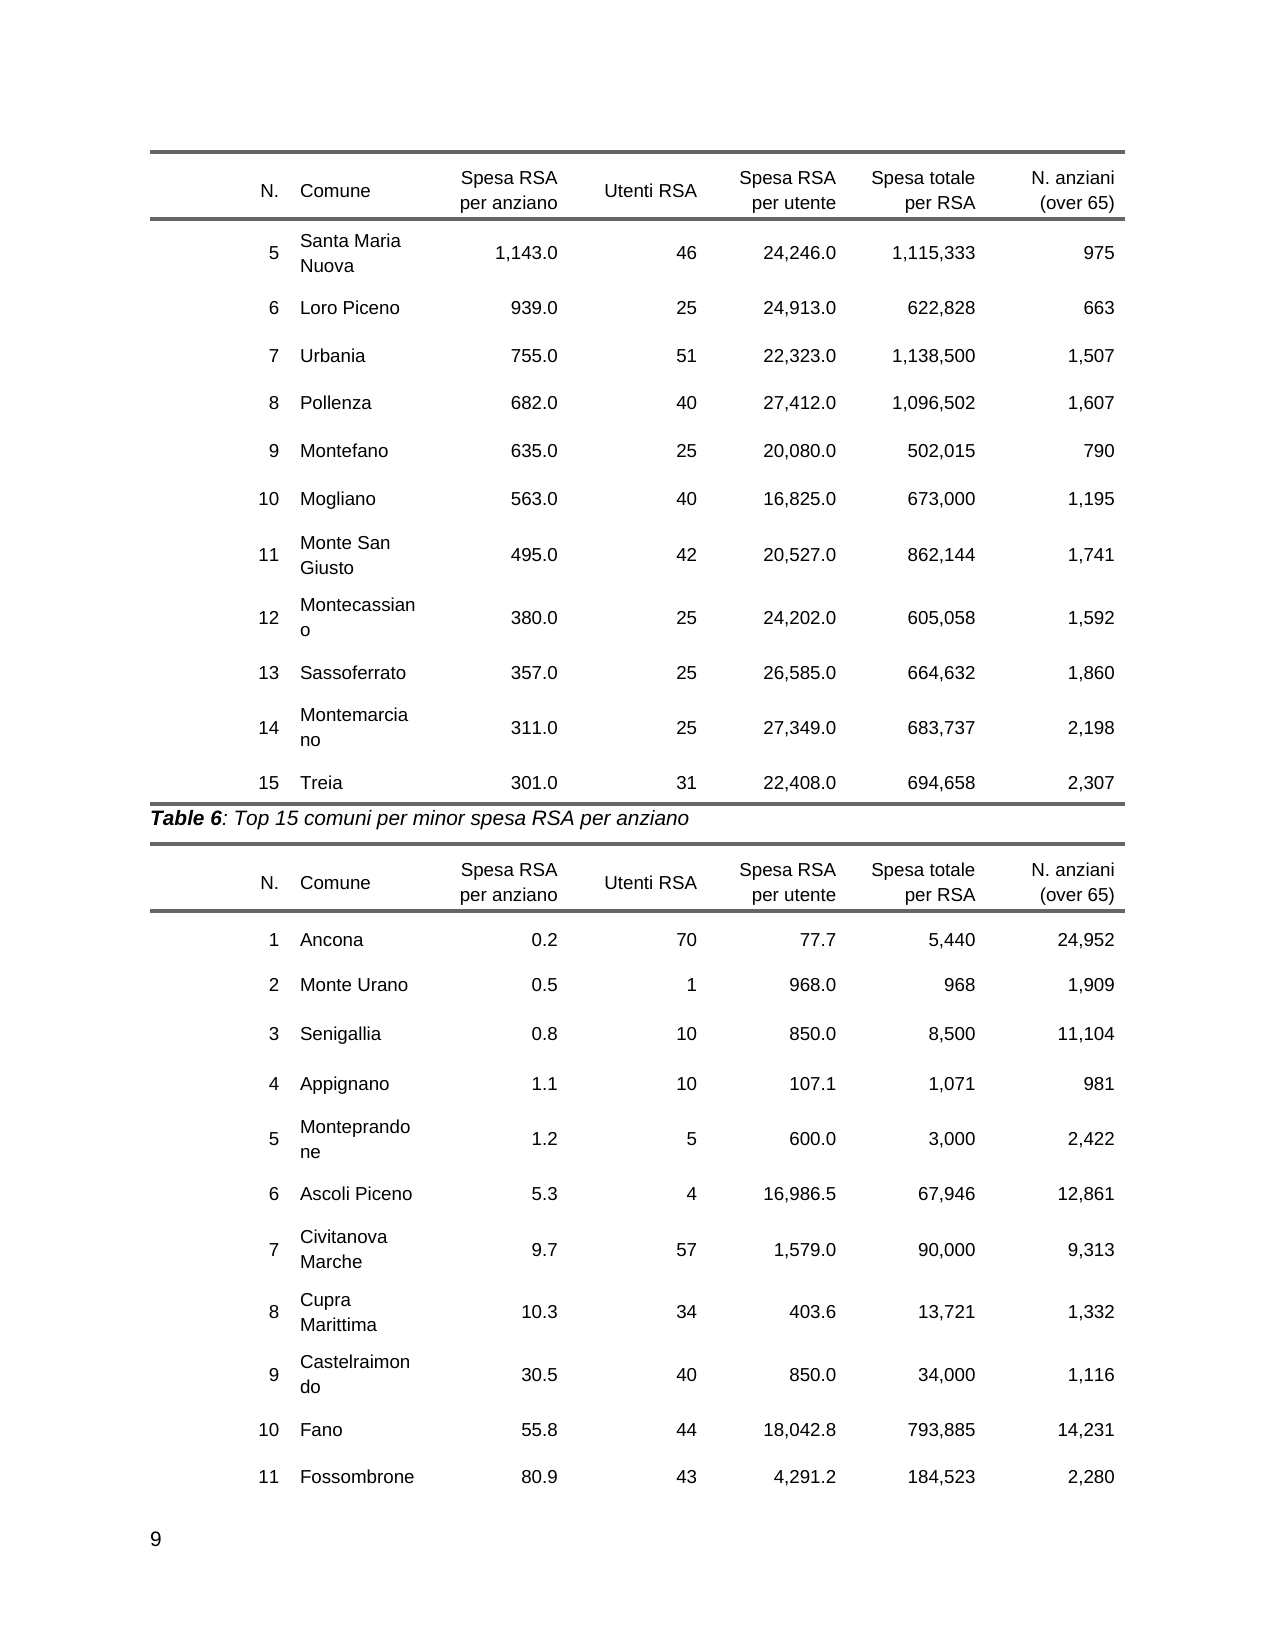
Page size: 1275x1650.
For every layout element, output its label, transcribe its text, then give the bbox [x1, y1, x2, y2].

table_cell 40 [568, 374, 707, 422]
table_cell 25 [568, 581, 707, 644]
table_cell 1,195 [986, 470, 1125, 519]
table_cell 67,946 [846, 1165, 986, 1213]
table_cell 80.9 [429, 1448, 568, 1496]
table_header Utenti RSA [568, 846, 707, 909]
table_cell 4 [568, 1165, 707, 1213]
table_cell 981 [986, 1054, 1125, 1103]
table_cell 1,607 [986, 374, 1125, 422]
table_cell 850.0 [707, 1338, 846, 1401]
table_cell 2,198 [986, 691, 1125, 754]
table_cell 1,096,502 [846, 374, 986, 422]
table_cell 1,143.0 [429, 221, 568, 279]
table_cell 1,860 [986, 644, 1125, 691]
table_header Comune [289, 154, 428, 217]
table_cell 27,412.0 [707, 374, 846, 422]
table_header Spesa totale per RSA [846, 154, 986, 217]
table_cell 4 [150, 1054, 289, 1103]
table_cell 5.3 [429, 1165, 568, 1213]
table_cell 22,408.0 [707, 754, 846, 802]
table_cell 18,042.8 [707, 1401, 846, 1448]
table_cell 20,080.0 [707, 422, 846, 469]
table_cell 25 [568, 691, 707, 754]
table_cell 24,913.0 [707, 279, 846, 327]
table_cell 682.0 [429, 374, 568, 422]
table_cell 30.5 [429, 1338, 568, 1401]
table_cell Ancona [289, 913, 428, 956]
table_cell 1,116 [986, 1338, 1125, 1401]
table_cell 4,291.2 [707, 1448, 846, 1496]
table_cell 635.0 [429, 422, 568, 469]
table_cell Montemarciano [289, 691, 428, 754]
table_cell 22,323.0 [707, 327, 846, 374]
table_cell Sassoferrato [289, 644, 428, 691]
table_cell 34,000 [846, 1338, 986, 1401]
table_cell 0.8 [429, 1004, 568, 1054]
table_cell 683,737 [846, 691, 986, 754]
table_cell 6 [150, 279, 289, 327]
table_cell 10 [150, 470, 289, 519]
table_cell 6 [150, 1165, 289, 1213]
table_header Comune [289, 846, 428, 909]
table_cell 9,313 [986, 1213, 1125, 1276]
table_cell 44 [568, 1401, 707, 1448]
table_cell 25 [568, 644, 707, 691]
table_cell 12 [150, 581, 289, 644]
table_header N. anziani (over 65) [986, 154, 1125, 217]
table_cell 1 [150, 913, 289, 956]
table_cell 311.0 [429, 691, 568, 754]
table_cell Montecassiano [289, 581, 428, 644]
table_cell 70 [568, 913, 707, 956]
table_cell 663 [986, 279, 1125, 327]
table_cell 14,231 [986, 1401, 1125, 1448]
table_cell 357.0 [429, 644, 568, 691]
table_cell 403.6 [707, 1276, 846, 1338]
table_cell Loro Piceno [289, 279, 428, 327]
table_cell Ascoli Piceno [289, 1165, 428, 1213]
table_header Spesa RSA per anziano [429, 846, 568, 909]
table_cell Pollenza [289, 374, 428, 422]
table_cell 11 [150, 519, 289, 581]
table_cell 10 [568, 1004, 707, 1054]
table_cell 57 [568, 1213, 707, 1276]
table_cell 24,246.0 [707, 221, 846, 279]
table_cell 20,527.0 [707, 519, 846, 581]
table_cell 24,202.0 [707, 581, 846, 644]
table_cell 790 [986, 422, 1125, 469]
table_cell 1,741 [986, 519, 1125, 581]
table_cell 55.8 [429, 1401, 568, 1448]
table_cell 600.0 [707, 1103, 846, 1165]
table_header Spesa totale per RSA [846, 846, 986, 909]
table_cell 502,015 [846, 422, 986, 469]
table_cell 1,332 [986, 1276, 1125, 1338]
table_cell Monte Urano [289, 956, 428, 1004]
table_cell 10 [568, 1054, 707, 1103]
table_cell 1,115,333 [846, 221, 986, 279]
table_cell 605,058 [846, 581, 986, 644]
table_header N. [150, 154, 289, 217]
table_cell 2,280 [986, 1448, 1125, 1496]
table_cell 7 [150, 1213, 289, 1276]
table_cell 107.1 [707, 1054, 846, 1103]
table_cell 5 [568, 1103, 707, 1165]
table_cell 793,885 [846, 1401, 986, 1448]
table_cell Fano [289, 1401, 428, 1448]
table_cell 975 [986, 221, 1125, 279]
table_cell 13,721 [846, 1276, 986, 1338]
table_cell 24,952 [986, 913, 1125, 956]
table_cell 495.0 [429, 519, 568, 581]
table_cell 1,579.0 [707, 1213, 846, 1276]
table_cell 8 [150, 374, 289, 422]
table_cell 90,000 [846, 1213, 986, 1276]
table_cell 1,592 [986, 581, 1125, 644]
table_cell 301.0 [429, 754, 568, 802]
table_cell 42 [568, 519, 707, 581]
table_cell 939.0 [429, 279, 568, 327]
table_cell 1.1 [429, 1054, 568, 1103]
table_cell 8,500 [846, 1004, 986, 1054]
table_cell 9.7 [429, 1213, 568, 1276]
table_cell Cupra Marittima [289, 1276, 428, 1338]
table_cell 694,658 [846, 754, 986, 802]
table_cell 1,138,500 [846, 327, 986, 374]
table_cell 46 [568, 221, 707, 279]
table_cell 2,422 [986, 1103, 1125, 1165]
table_cell 1 [568, 956, 707, 1004]
table_cell 3 [150, 1004, 289, 1054]
table_cell 755.0 [429, 327, 568, 374]
table_cell Monteprandone [289, 1103, 428, 1165]
table_cell 14 [150, 691, 289, 754]
table_header N. anziani (over 65) [986, 846, 1125, 909]
table_cell 25 [568, 279, 707, 327]
table_cell Appignano [289, 1054, 428, 1103]
table_cell 1,507 [986, 327, 1125, 374]
table_cell 8 [150, 1276, 289, 1338]
table_cell Santa Maria Nuova [289, 221, 428, 279]
table_cell 40 [568, 470, 707, 519]
table_cell Fossombrone [289, 1448, 428, 1496]
table_cell 27,349.0 [707, 691, 846, 754]
table_cell 3,000 [846, 1103, 986, 1165]
table_cell 9 [150, 1338, 289, 1401]
table_cell Monte San Giusto [289, 519, 428, 581]
table_cell 622,828 [846, 279, 986, 327]
table_cell 40 [568, 1338, 707, 1401]
table_cell Senigallia [289, 1004, 428, 1054]
table_cell 10 [150, 1401, 289, 1448]
table_cell 380.0 [429, 581, 568, 644]
table_header N. [150, 846, 289, 909]
table_cell 16,986.5 [707, 1165, 846, 1213]
table_cell 15 [150, 754, 289, 802]
table_cell 0.5 [429, 956, 568, 1004]
table_cell 184,523 [846, 1448, 986, 1496]
table_cell Urbania [289, 327, 428, 374]
table_cell 26,585.0 [707, 644, 846, 691]
table_cell 968.0 [707, 956, 846, 1004]
table_cell 5 [150, 221, 289, 279]
table_cell 968 [846, 956, 986, 1004]
table_cell 5 [150, 1103, 289, 1165]
table_cell 34 [568, 1276, 707, 1338]
table_cell 1,071 [846, 1054, 986, 1103]
table_cell 16,825.0 [707, 470, 846, 519]
table_cell 850.0 [707, 1004, 846, 1054]
table_header Spesa RSA per utente [707, 154, 846, 217]
table_cell 13 [150, 644, 289, 691]
table_cell 5,440 [846, 913, 986, 956]
table_cell 2 [150, 956, 289, 1004]
table_cell Civitanova Marche [289, 1213, 428, 1276]
table_cell 1.2 [429, 1103, 568, 1165]
table_header Utenti RSA [568, 154, 707, 217]
table_cell 2,307 [986, 754, 1125, 802]
table_cell 7 [150, 327, 289, 374]
table_cell 673,000 [846, 470, 986, 519]
table_cell 51 [568, 327, 707, 374]
table_cell 10.3 [429, 1276, 568, 1338]
text Table : Top 15 comuni per minor spesa RSA per anziano [150, 806, 1125, 830]
table_cell 12,861 [986, 1165, 1125, 1213]
table_cell 563.0 [429, 470, 568, 519]
table_cell 9 [150, 422, 289, 469]
table_cell 77.7 [707, 913, 846, 956]
table_cell 25 [568, 422, 707, 469]
table_cell 664,632 [846, 644, 986, 691]
table_cell 862,144 [846, 519, 986, 581]
table_cell Castelraimondo [289, 1338, 428, 1401]
table_cell 31 [568, 754, 707, 802]
table_cell 11 [150, 1448, 289, 1496]
table_cell 0.2 [429, 913, 568, 956]
table_cell Mogliano [289, 470, 428, 519]
table_cell 43 [568, 1448, 707, 1496]
table_cell Montefano [289, 422, 428, 469]
table_cell 1,909 [986, 956, 1125, 1004]
table_header Spesa RSA per utente [707, 846, 846, 909]
table_cell 11,104 [986, 1004, 1125, 1054]
table_cell Treia [289, 754, 428, 802]
table_header Spesa RSA per anziano [429, 154, 568, 217]
